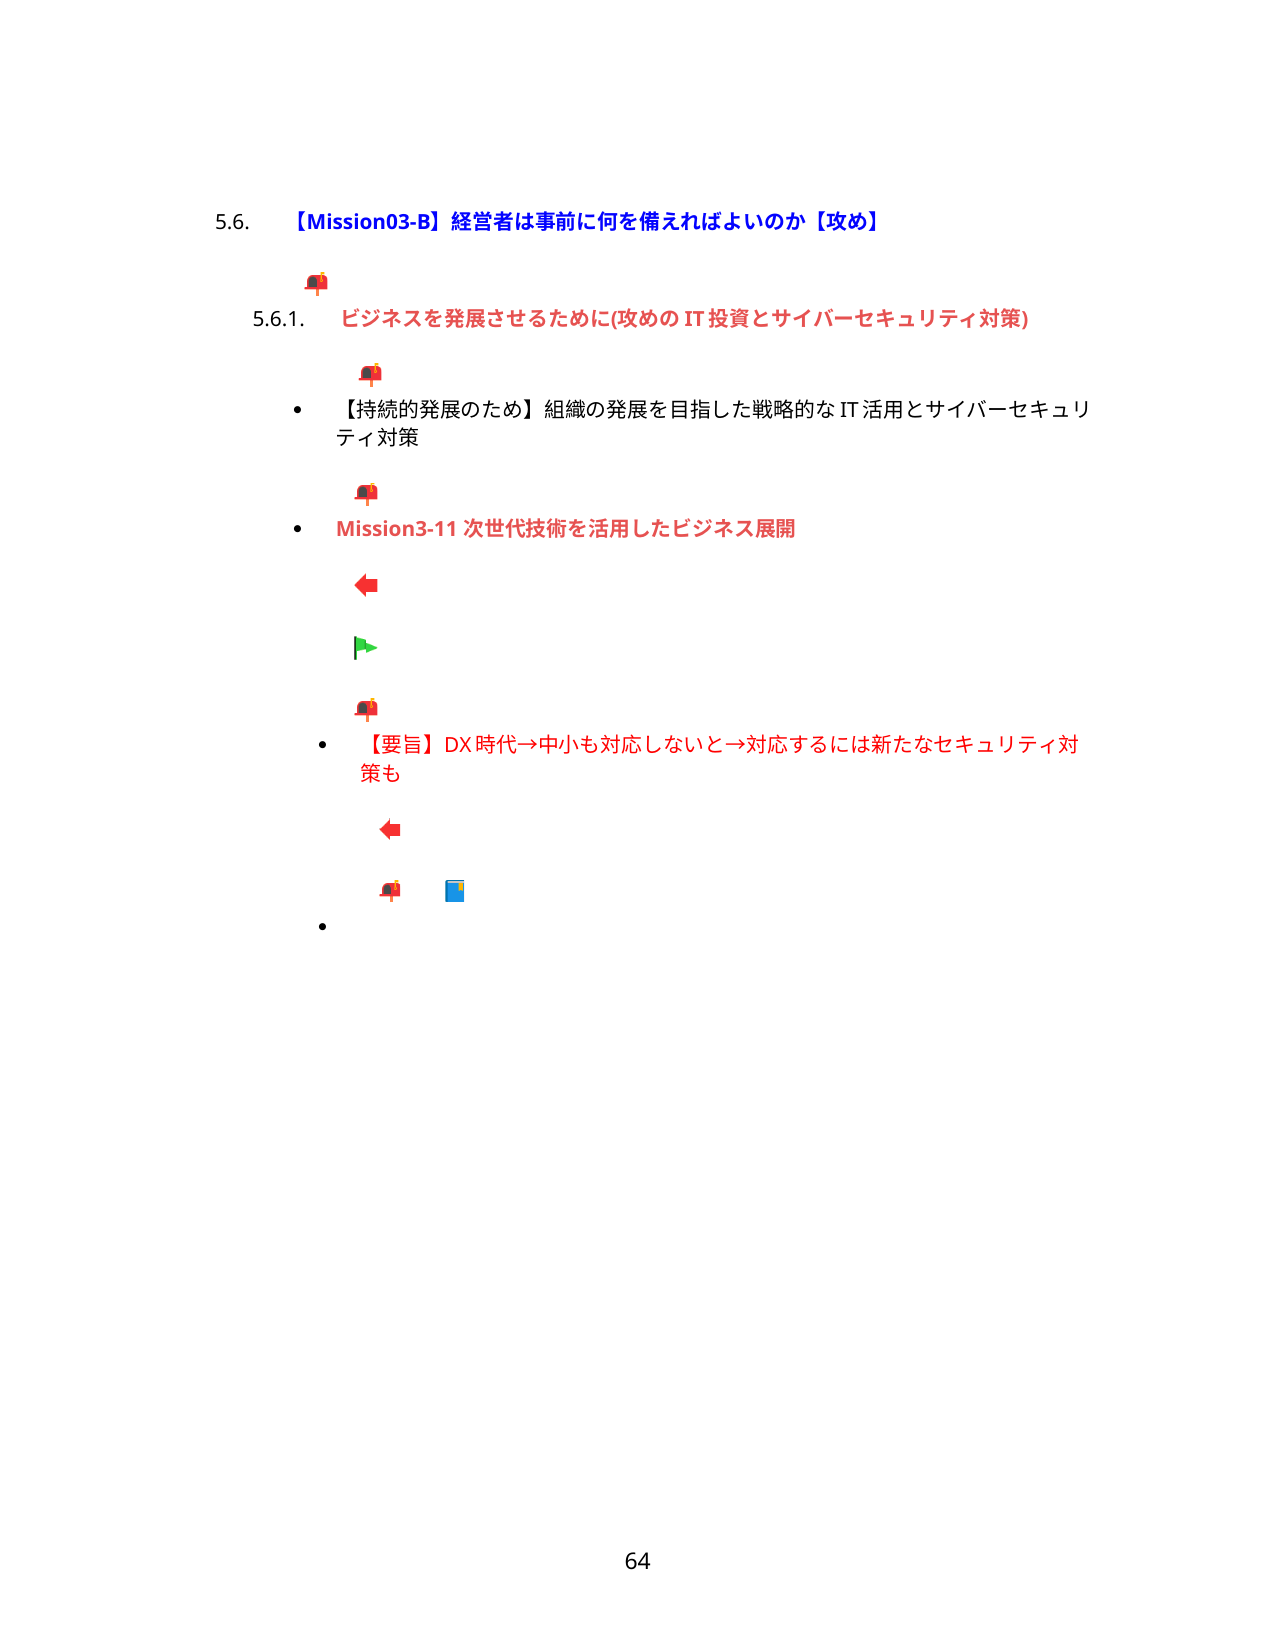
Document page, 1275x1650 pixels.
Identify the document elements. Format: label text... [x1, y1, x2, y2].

list Mission3-11 次世代技術を活用したビジネス展開 [294, 514, 1098, 543]
list 【Mission03-B】経営者は事前に何を備えればよいのか【攻め】 [215, 207, 1098, 235]
picture [448, 882, 465, 902]
picture [354, 698, 378, 722]
list ビジネスを発展させるために(攻めのIT投資とサイバーセキュリティ対策) [252, 304, 1098, 332]
list 【要旨】DX時代→中小も対応しないと→対応するには新たなセキュリティ対策も [319, 730, 1098, 787]
picture [358, 363, 382, 387]
picture [379, 818, 401, 840]
picture [304, 272, 328, 296]
picture [354, 483, 378, 506]
list 【持続的発展のため】組織の発展を目指した戦略的なIT活用とサイバーセキュリティ対策 [294, 395, 1098, 452]
picture [379, 880, 401, 902]
picture [354, 636, 378, 660]
picture [354, 573, 378, 597]
